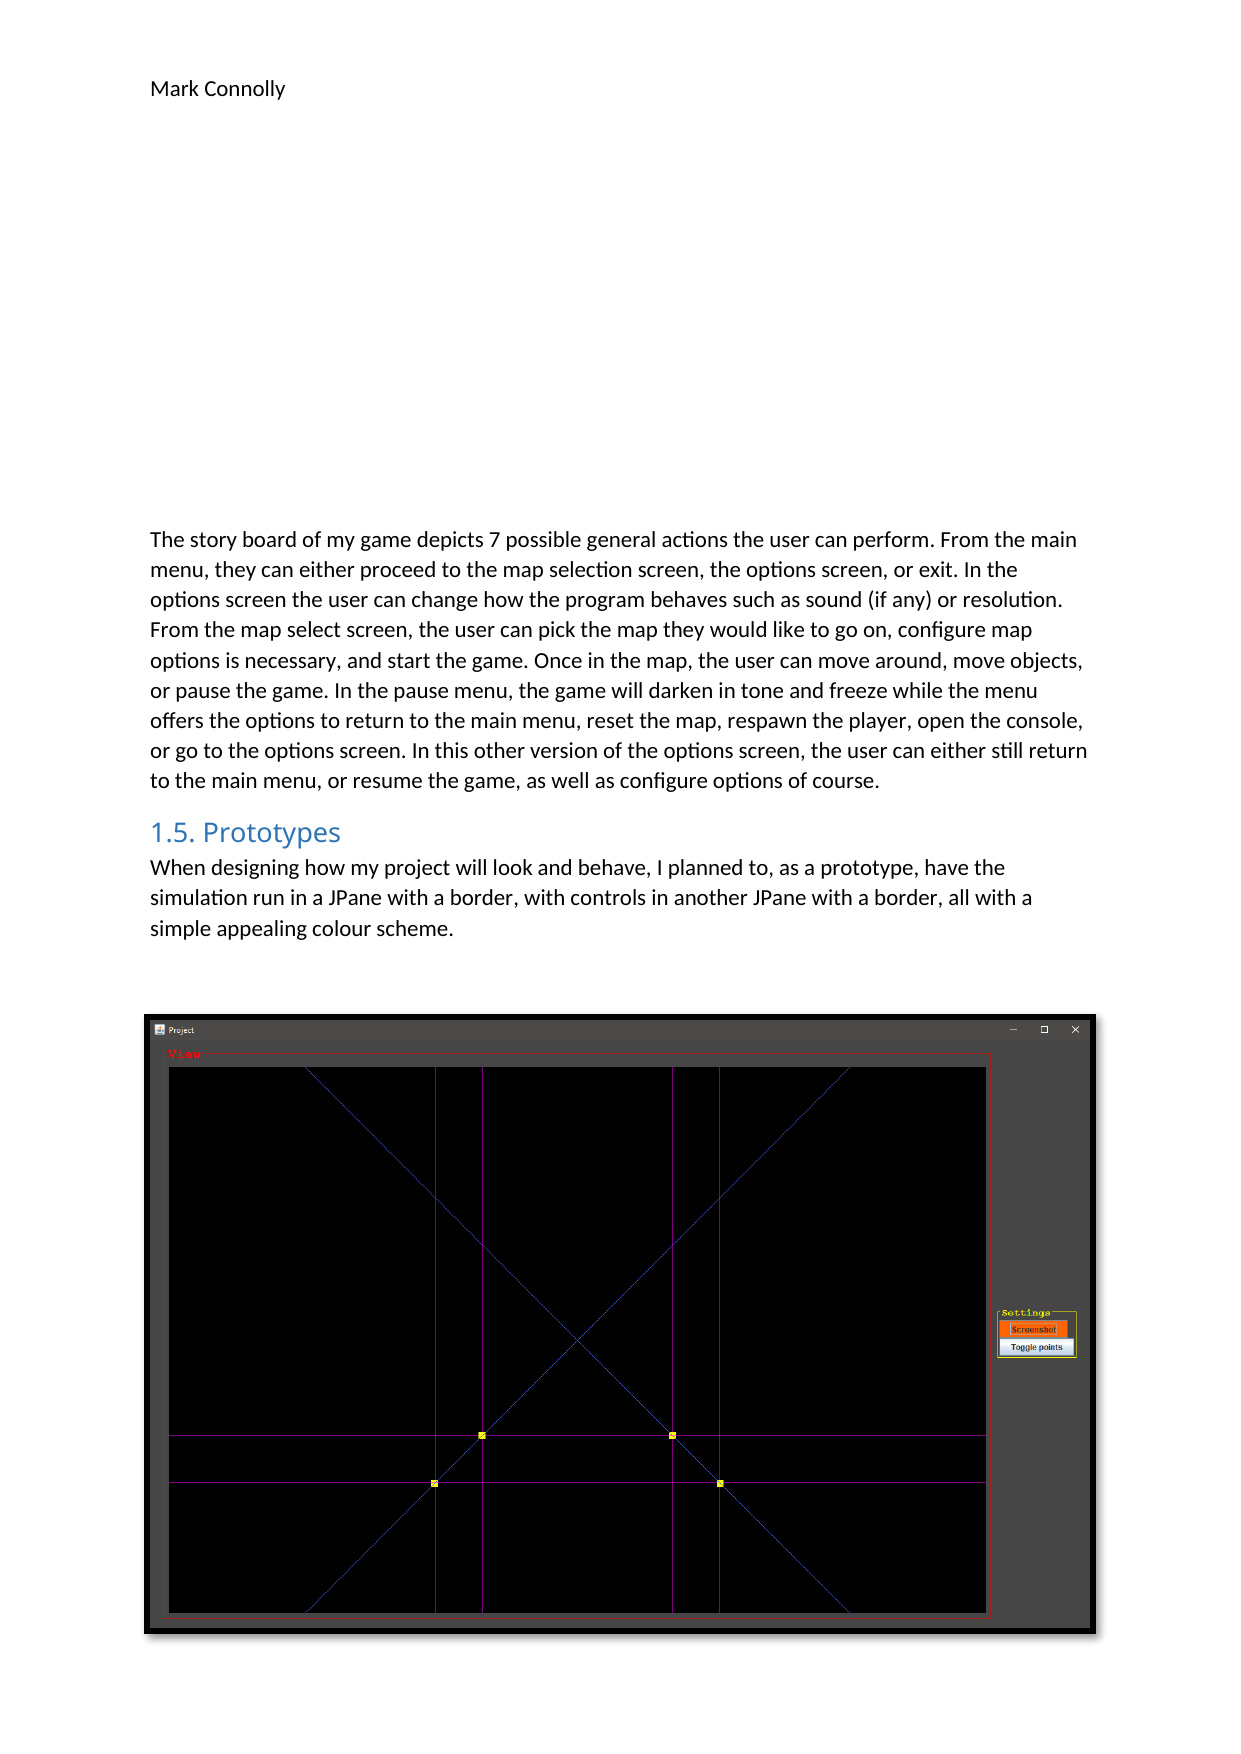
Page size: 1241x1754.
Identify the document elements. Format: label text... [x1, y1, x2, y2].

subtitle 1.5. Prototypes [150, 813, 1090, 850]
text The story board of my game depicts 7 possible general actions the user can perform. From the main menu, they can either proceed to the map selection screen, the options screen, or exit. In the options screen the user can change how the program behaves such as sound (if any) or resolution. From the map select screen, the user can pick the map they would like to go on, configure map options is necessary, and start the game. Once in the map, the user can move around, move objects, or pause the game. In the pause menu, the game will darken in tone and freeze while the menu offers the options to return to the main menu, reset the map, respawn the player, open the console, or go to the options screen. In this other version of the options screen, the user can either still return to the main menu, or resume the game, as well as configure options of course. [150, 525, 1090, 795]
picture [150, 1020, 1090, 1628]
text When designing how my project will look and behave, I planned to, as a prototype, have the simulation run in a JPane with a border, with controls in another JPane with a border, all with a simple appealing colour scheme. [150, 853, 1090, 942]
